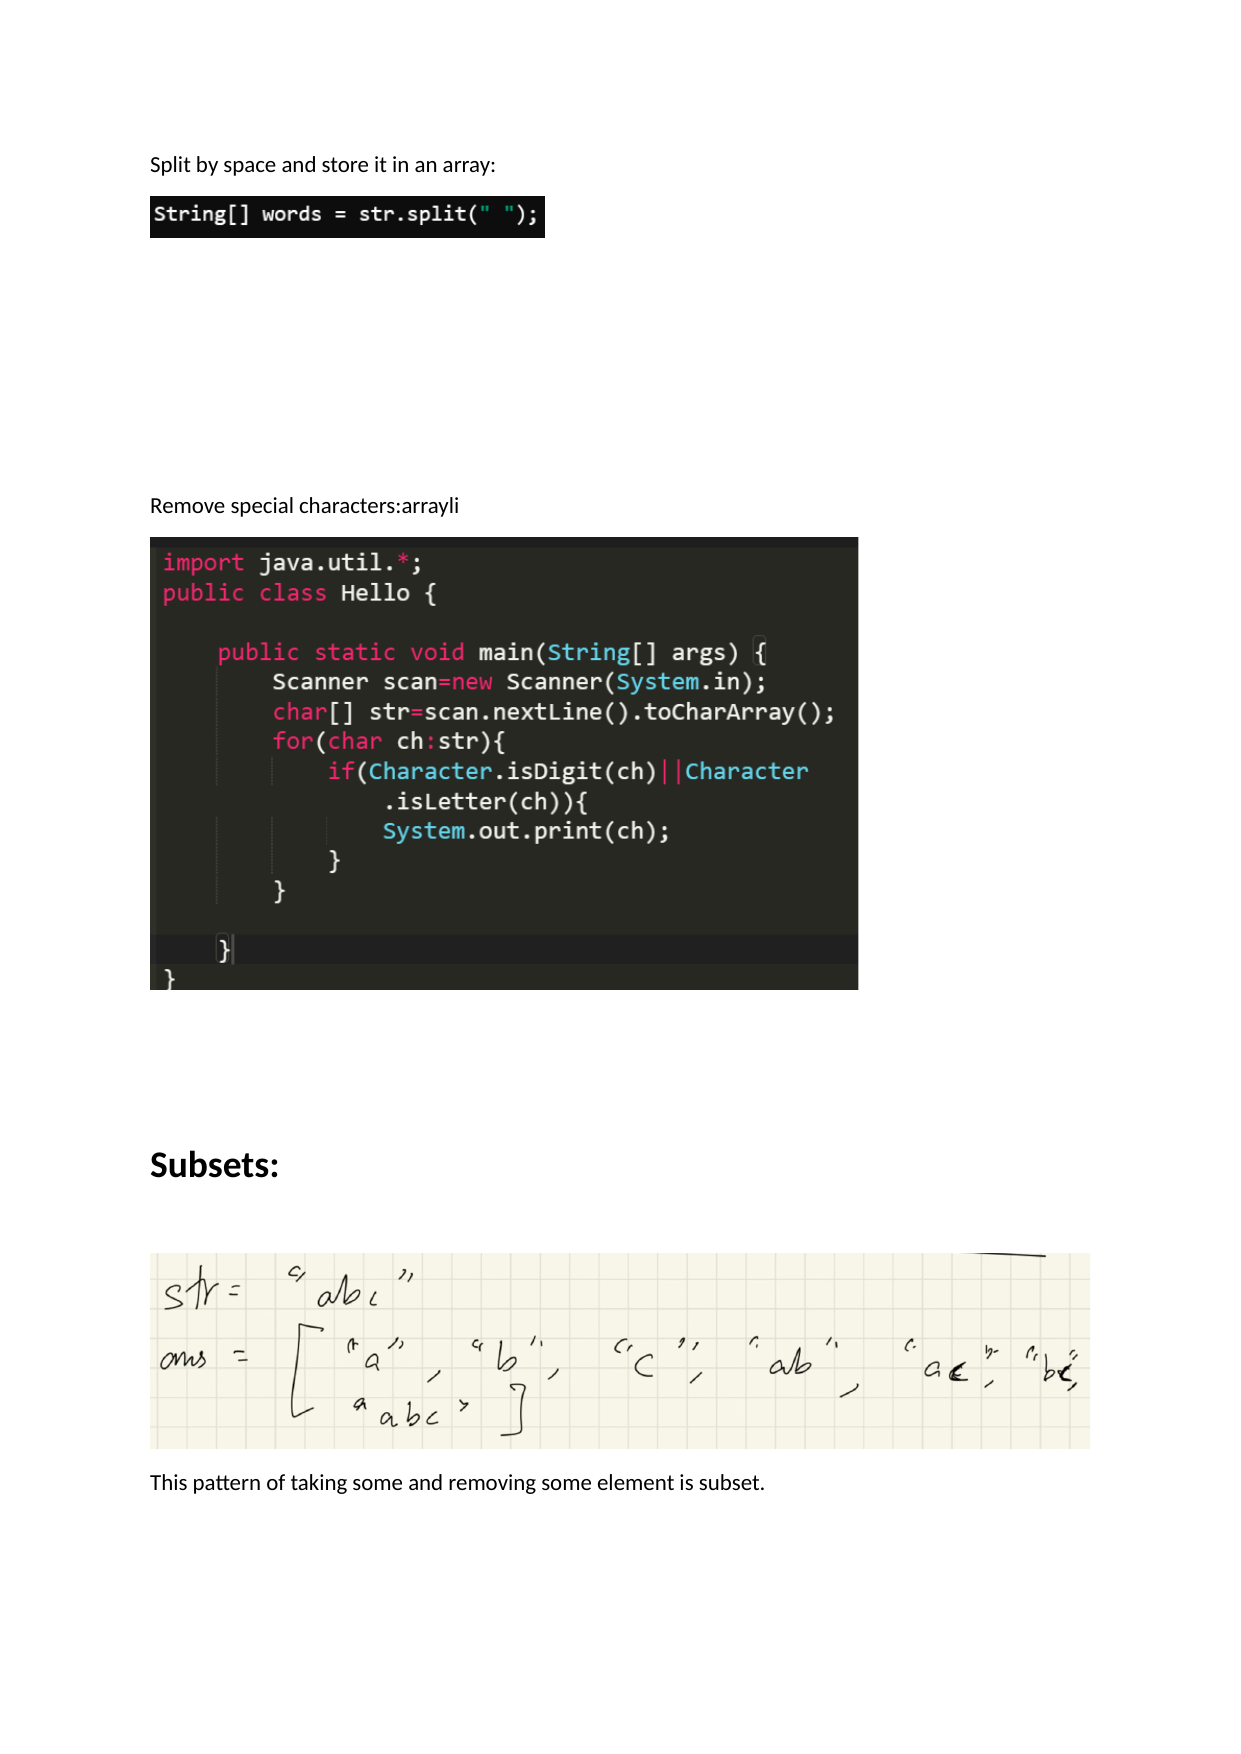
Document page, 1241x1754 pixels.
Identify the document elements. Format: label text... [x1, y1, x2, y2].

picture [150, 1253, 1091, 1449]
picture [150, 537, 859, 990]
text Split by space and store it in an array: [150, 150, 1090, 178]
text Remove special characters:arrayli [150, 491, 1090, 519]
text Subsets: [150, 1141, 1090, 1187]
picture [150, 196, 545, 238]
text This pattern of taking some and removing some element is subset. [150, 1468, 1090, 1496]
